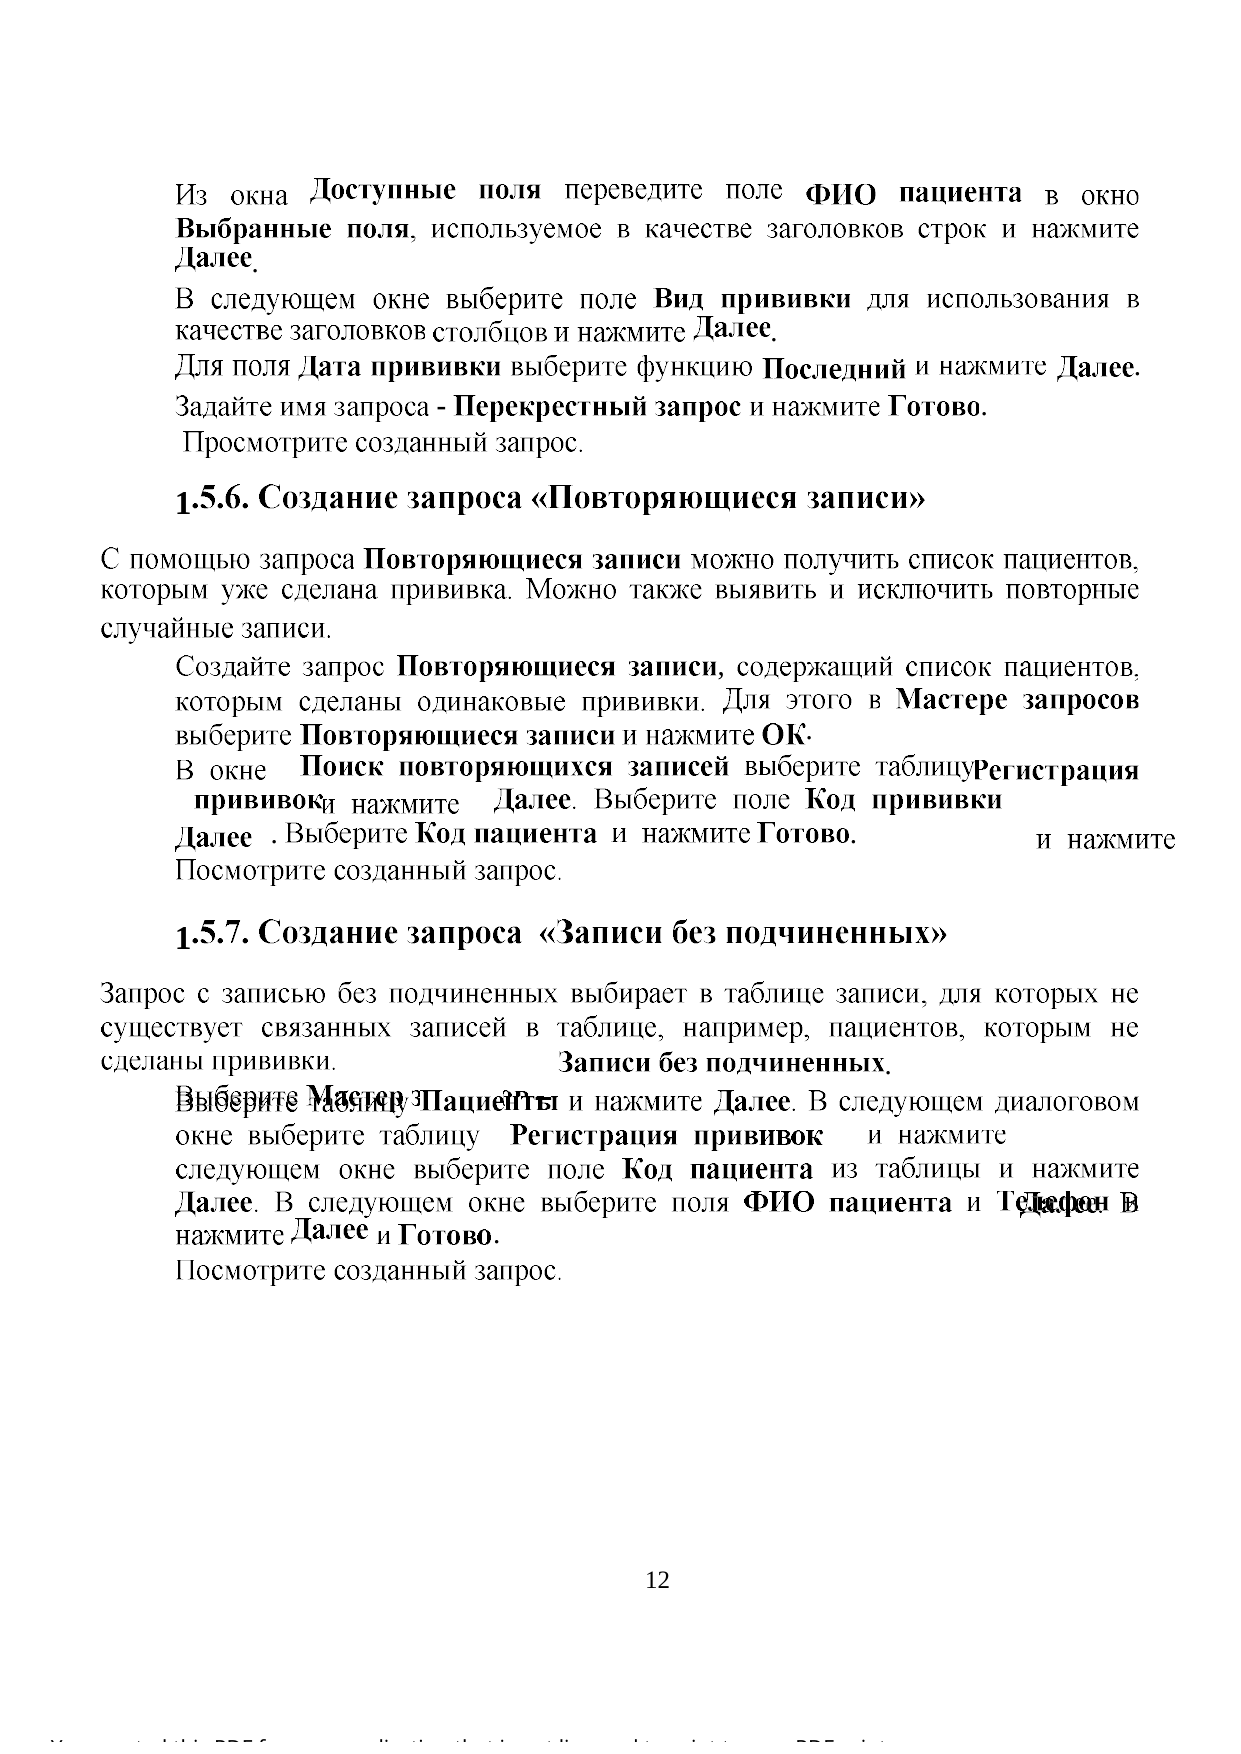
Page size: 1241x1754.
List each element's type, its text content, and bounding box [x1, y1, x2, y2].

picture [411, 1090, 558, 1114]
picture [997, 1191, 1139, 1218]
picture [192, 484, 925, 515]
picture [805, 788, 1002, 815]
picture [192, 919, 947, 950]
picture [310, 178, 541, 205]
picture [176, 655, 384, 682]
picture [776, 1130, 805, 1145]
picture [510, 355, 752, 382]
picture [101, 547, 354, 575]
picture [1045, 190, 1139, 205]
picture [713, 1090, 1139, 1117]
picture [175, 723, 291, 751]
picture [101, 1056, 335, 1076]
picture [737, 656, 893, 682]
text . [175, 246, 1192, 278]
picture [558, 1051, 885, 1075]
text - . [232, 388, 1192, 422]
picture [300, 755, 729, 782]
picture [100, 981, 1138, 1009]
picture [176, 1260, 561, 1286]
picture [642, 828, 750, 843]
picture [565, 184, 782, 205]
picture [175, 286, 278, 315]
picture [829, 1197, 952, 1215]
picture [762, 358, 906, 382]
picture [493, 787, 790, 815]
picture [175, 325, 425, 340]
picture [867, 1130, 1006, 1144]
picture [183, 431, 582, 458]
picture [415, 822, 597, 846]
picture [285, 821, 407, 849]
picture [300, 724, 615, 751]
picture [176, 760, 266, 780]
picture [896, 688, 1139, 715]
picture [410, 223, 1139, 244]
picture [175, 217, 409, 244]
picture [690, 1163, 813, 1182]
picture [966, 1197, 981, 1211]
picture [194, 794, 459, 815]
picture [175, 827, 252, 852]
picture [806, 184, 876, 205]
picture [693, 316, 771, 342]
picture [176, 1123, 480, 1151]
picture [744, 761, 777, 775]
picture [298, 356, 501, 382]
picture [759, 1130, 775, 1145]
picture [101, 617, 330, 644]
picture [831, 1156, 1139, 1181]
picture [906, 661, 1138, 681]
picture [899, 187, 1022, 205]
picture [762, 723, 806, 745]
picture [744, 1191, 814, 1212]
picture [806, 1130, 823, 1145]
picture [691, 554, 1138, 575]
picture [175, 354, 247, 380]
picture [176, 1157, 604, 1185]
picture [397, 655, 717, 682]
picture [176, 859, 561, 886]
text . [291, 1218, 1192, 1250]
picture [175, 1190, 729, 1244]
picture [568, 1096, 702, 1111]
picture [611, 828, 627, 842]
picture [175, 395, 429, 422]
picture [510, 1124, 758, 1151]
picture [622, 729, 754, 745]
picture [867, 293, 1139, 311]
picture [1057, 356, 1134, 382]
text 12 [122, 1565, 1192, 1593]
picture [1036, 834, 1175, 849]
picture [653, 288, 851, 314]
picture [723, 688, 880, 714]
picture [757, 822, 849, 843]
picture [175, 1084, 409, 1118]
picture [363, 548, 681, 575]
picture [857, 584, 1139, 605]
picture [176, 184, 288, 205]
text . [278, 278, 1192, 348]
picture [101, 1015, 1138, 1043]
picture [101, 578, 844, 605]
picture [176, 1230, 284, 1245]
picture [622, 1158, 672, 1182]
picture [175, 696, 704, 717]
picture [778, 754, 1139, 786]
picture [175, 247, 252, 272]
